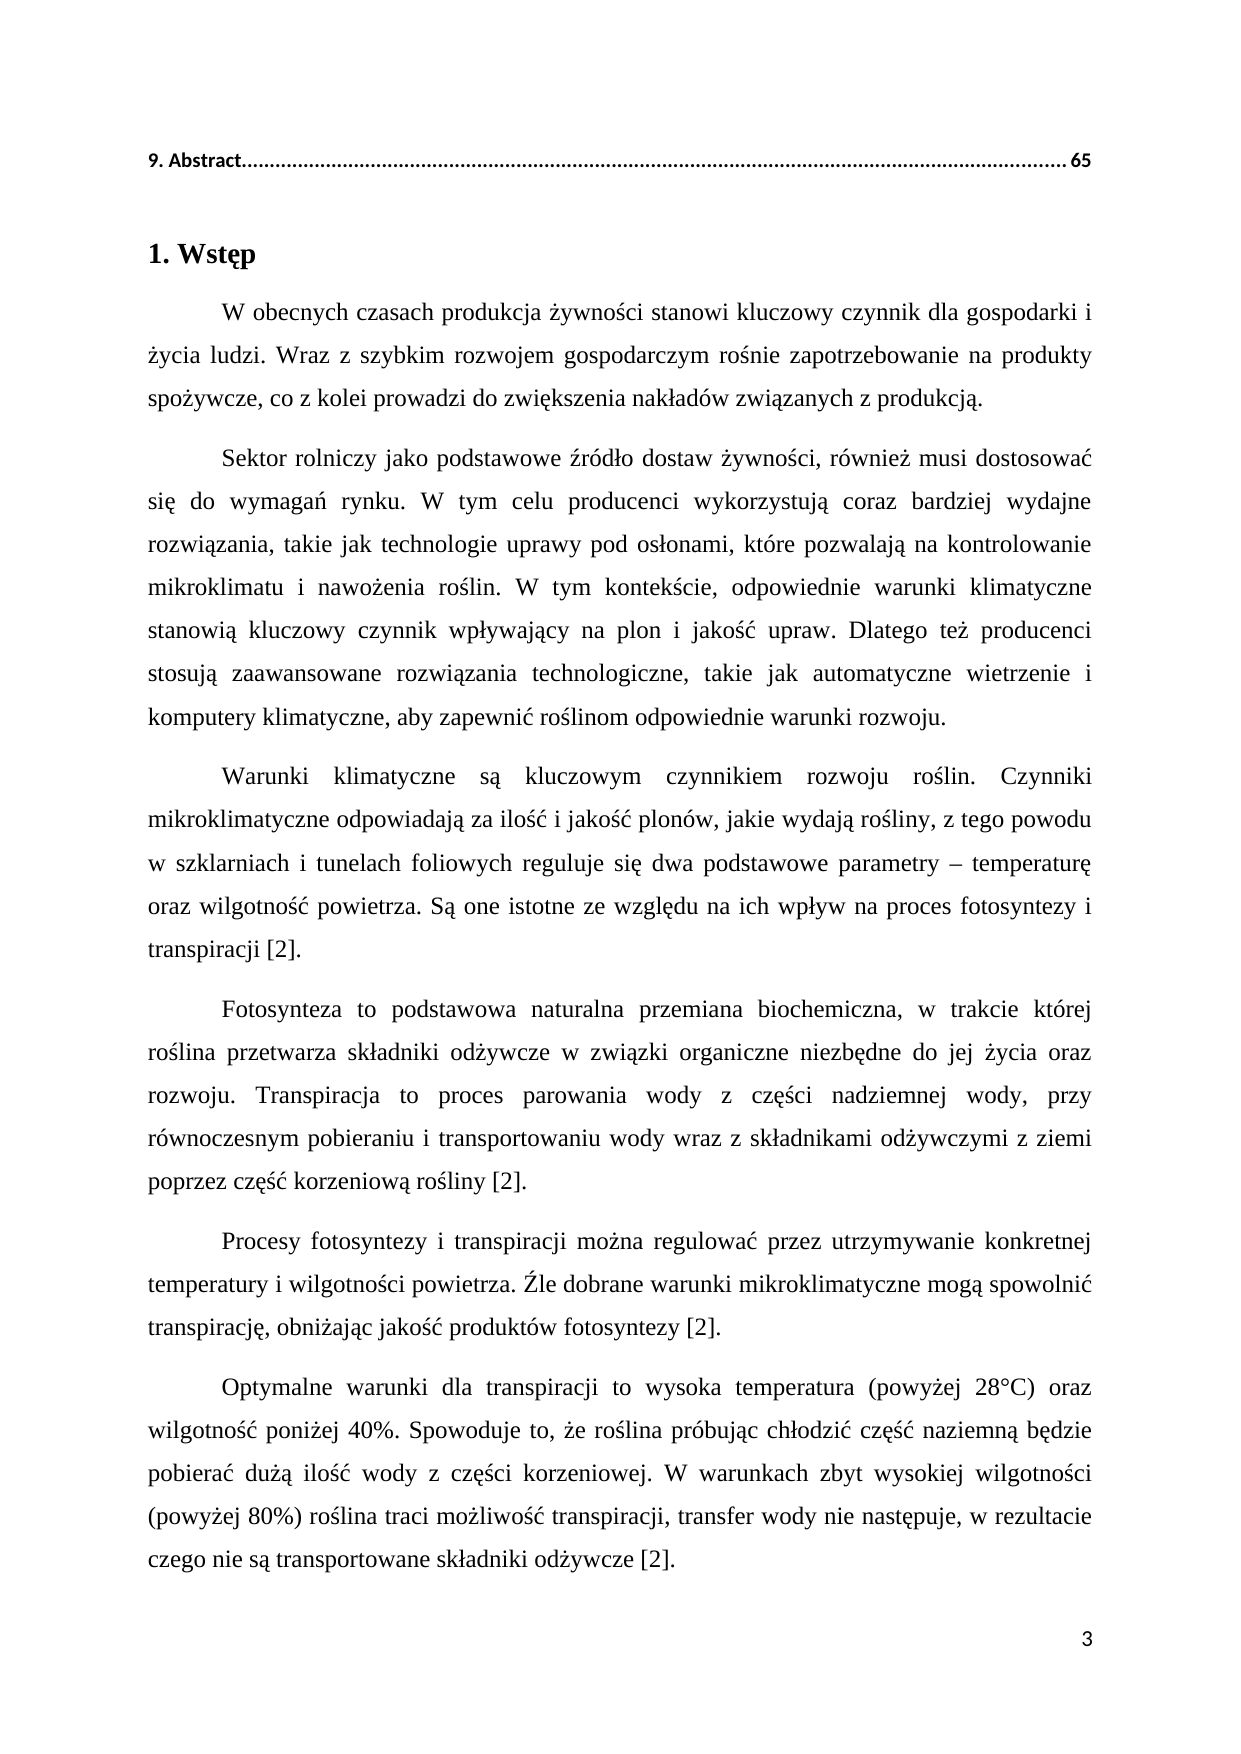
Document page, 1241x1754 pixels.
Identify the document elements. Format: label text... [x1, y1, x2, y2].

text Optymalne warunki dla transpiracji to wysoka temperatura (powyżej 28°C) oraz wilgotność poniżej 40%. Spowoduje to, że roślina próbując chłodzić część naziemną będzie pobierać dużą ilość wody z części korzeniowej. W warunkach zbyt wysokiej wilgotności (powyżej 80%) roślina traci możliwość transpiracji, transfer wody nie następuje, w rezultacie czego nie są transportowane składniki odżywcze [2]. [148, 1372, 1093, 1573]
text 9. Abstract 65 [148, 148, 1093, 173]
subtitle 1. Wstęp [148, 236, 1093, 269]
text Sektor rolniczy jako podstawowe źródło dostaw żywności, również musi dostosować się do wymagań rynku. W tym celu producenci wykorzystują coraz bardziej wydajne rozwiązania, takie jak technologie uprawy pod osłonami, które pozwalają na kontrolowanie mikroklimatu i nawożenia roślin. W tym kontekście, odpowiednie warunki klimatyczne stanowią kluczowy czynnik wpływający na plon i jakość upraw. Dlatego też producenci stosują zaawansowane rozwiązania technologiczne, takie jak automatyczne wietrzenie i komputery klimatyczne, aby zapewnić roślinom odpowiednie warunki rozwoju. [148, 443, 1093, 730]
text Warunki klimatyczne są kluczowym czynnikiem rozwoju roślin. Czynniki mikroklimatyczne odpowiadają za ilość i jakość plonów, jakie wydają rośliny, z tego powodu w szklarniach i tunelach foliowych reguluje się dwa podstawowe parametry – temperaturę oraz wilgotność powietrza. Są one istotne ze względu na ich wpływ na proces fotosyntezy i transpiracji [2]. [148, 761, 1093, 963]
text Fotosynteza to podstawowa naturalna przemiana biochemiczna, w trakcie której roślina przetwarza składniki odżywcze w związki organiczne niezbędne do jej życia oraz rozwoju. Transpiracja to proces parowania wody z części nadziemnej wody, przy równoczesnym pobieraniu i transportowaniu wody wraz z składnikami odżywczymi z ziemi poprzez część korzeniową rośliny [2]. [148, 994, 1093, 1195]
text W obecnych czasach produkcja żywności stanowi kluczowy czynnik dla gospodarki i życia ludzi. Wraz z szybkim rozwojem gospodarczym rośnie zapotrzebowanie na produkty spożywcze, co z kolei prowadzi do zwiększenia nakładów związanych z produkcją. [148, 297, 1093, 412]
text Procesy fotosyntezy i transpiracji można regulować przez utrzymywanie konkretnej temperatury i wilgotności powietrza. Źle dobrane warunki mikroklimatyczne mogą spowolnić transpirację, obniżając jakość produktów fotosyntezy [2]. [148, 1226, 1093, 1341]
